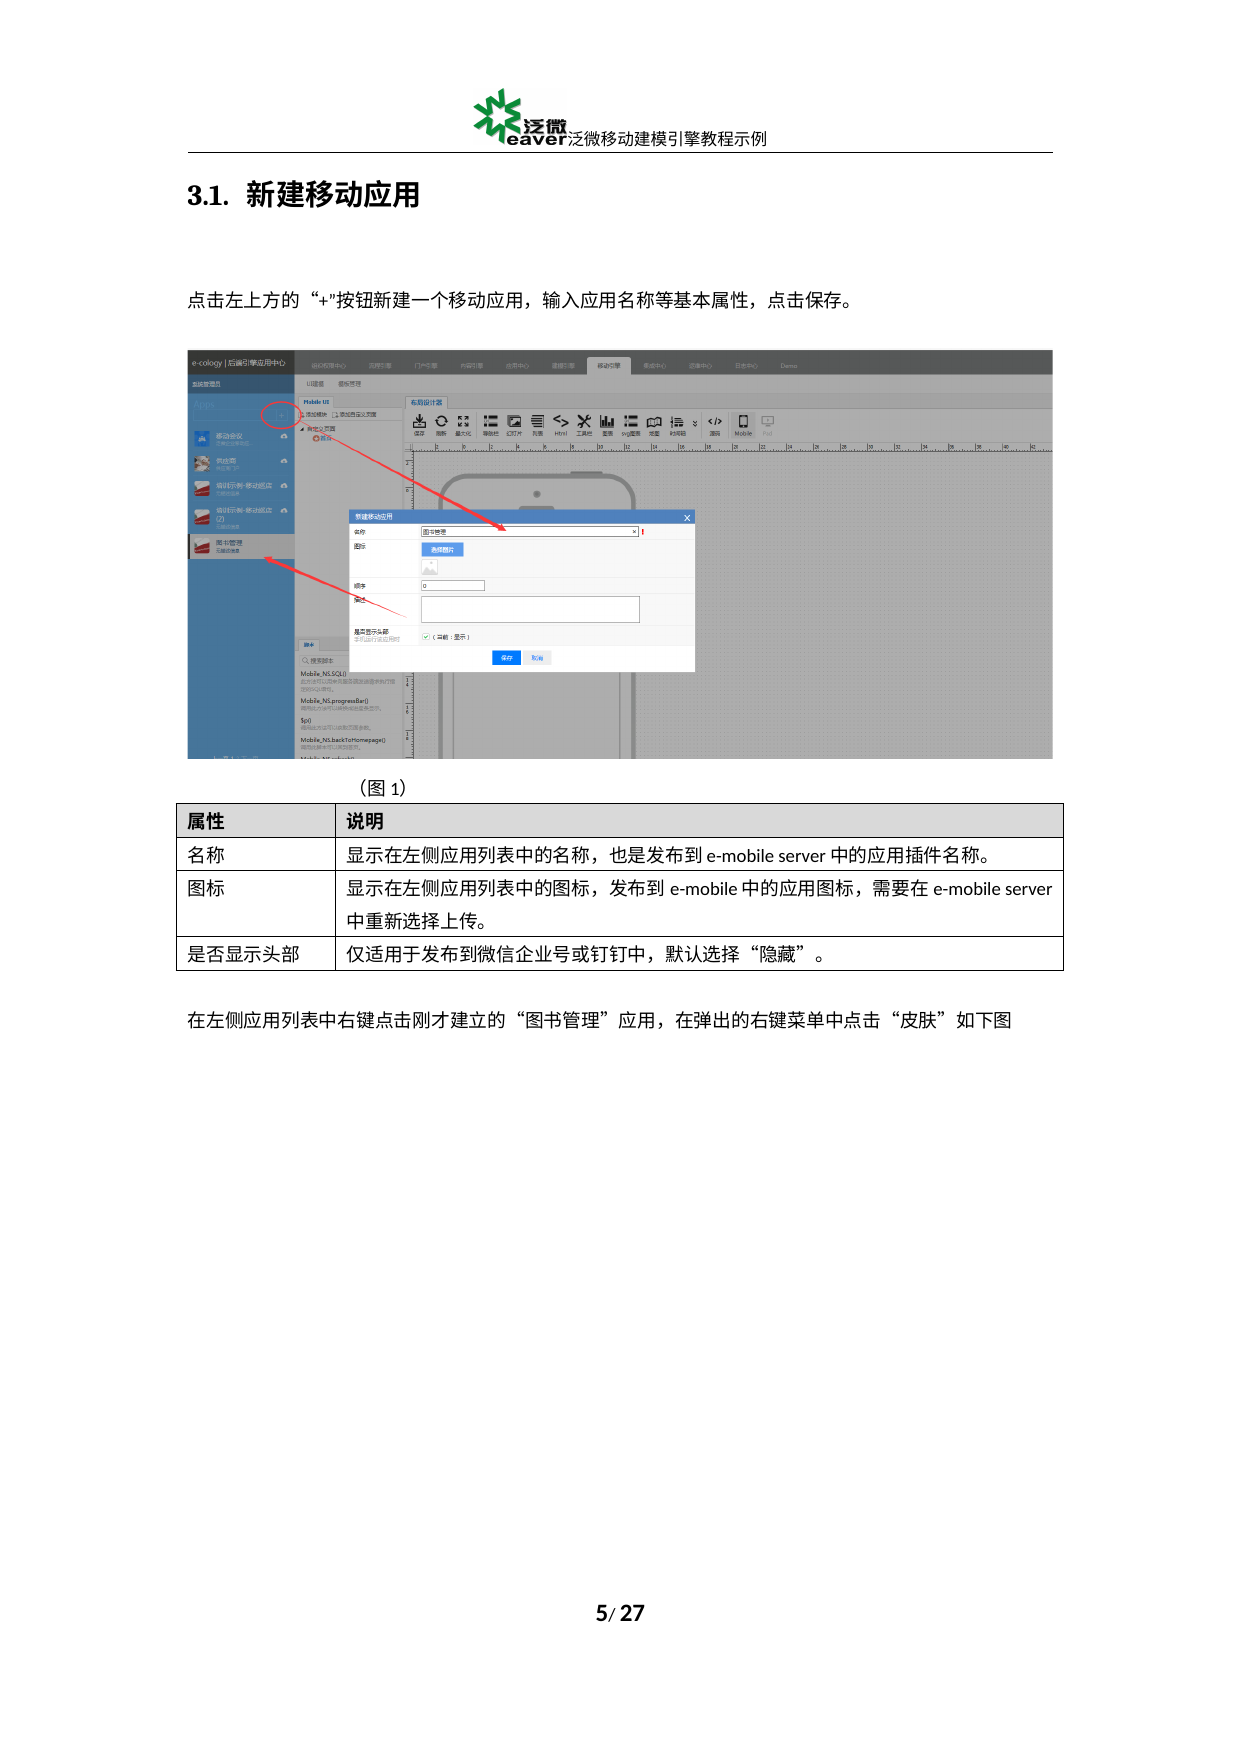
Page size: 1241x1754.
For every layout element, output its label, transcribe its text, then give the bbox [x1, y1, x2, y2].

text （图1） [187, 771, 1053, 803]
picture [187, 348, 1053, 759]
table_header 说明 [336, 804, 1063, 837]
table_cell 显示在左侧应用列表中的名称，也是发布到e-mobile server中的应用插件名称。 [336, 838, 1063, 870]
table_cell 仅适用于发布到微信企业号或钉钉中，默认选择“隐藏”。 [336, 937, 1063, 970]
table_cell 显示在左侧应用列表中的图标，发布到e-mobile中的应用图标，需要在e-mobile server中重新选择上传。 [336, 871, 1063, 936]
table_cell 名称 [177, 838, 335, 870]
table_cell 图标 [177, 871, 335, 936]
text 点击左上方的“+”按钮新建一个移动应用，输入应用名称等基本属性，点击保存。 [187, 283, 1053, 316]
subtitle 新建移动应用 [187, 160, 1053, 225]
table_header 属性 [177, 804, 335, 837]
picture [473, 88, 567, 145]
text 在左侧应用列表中右键点击刚才建立的“图书管理”应用，在弹出的右键菜单中点击“皮肤”如下图 [187, 1003, 1053, 1036]
table_cell 是否显示头部 [177, 937, 335, 970]
